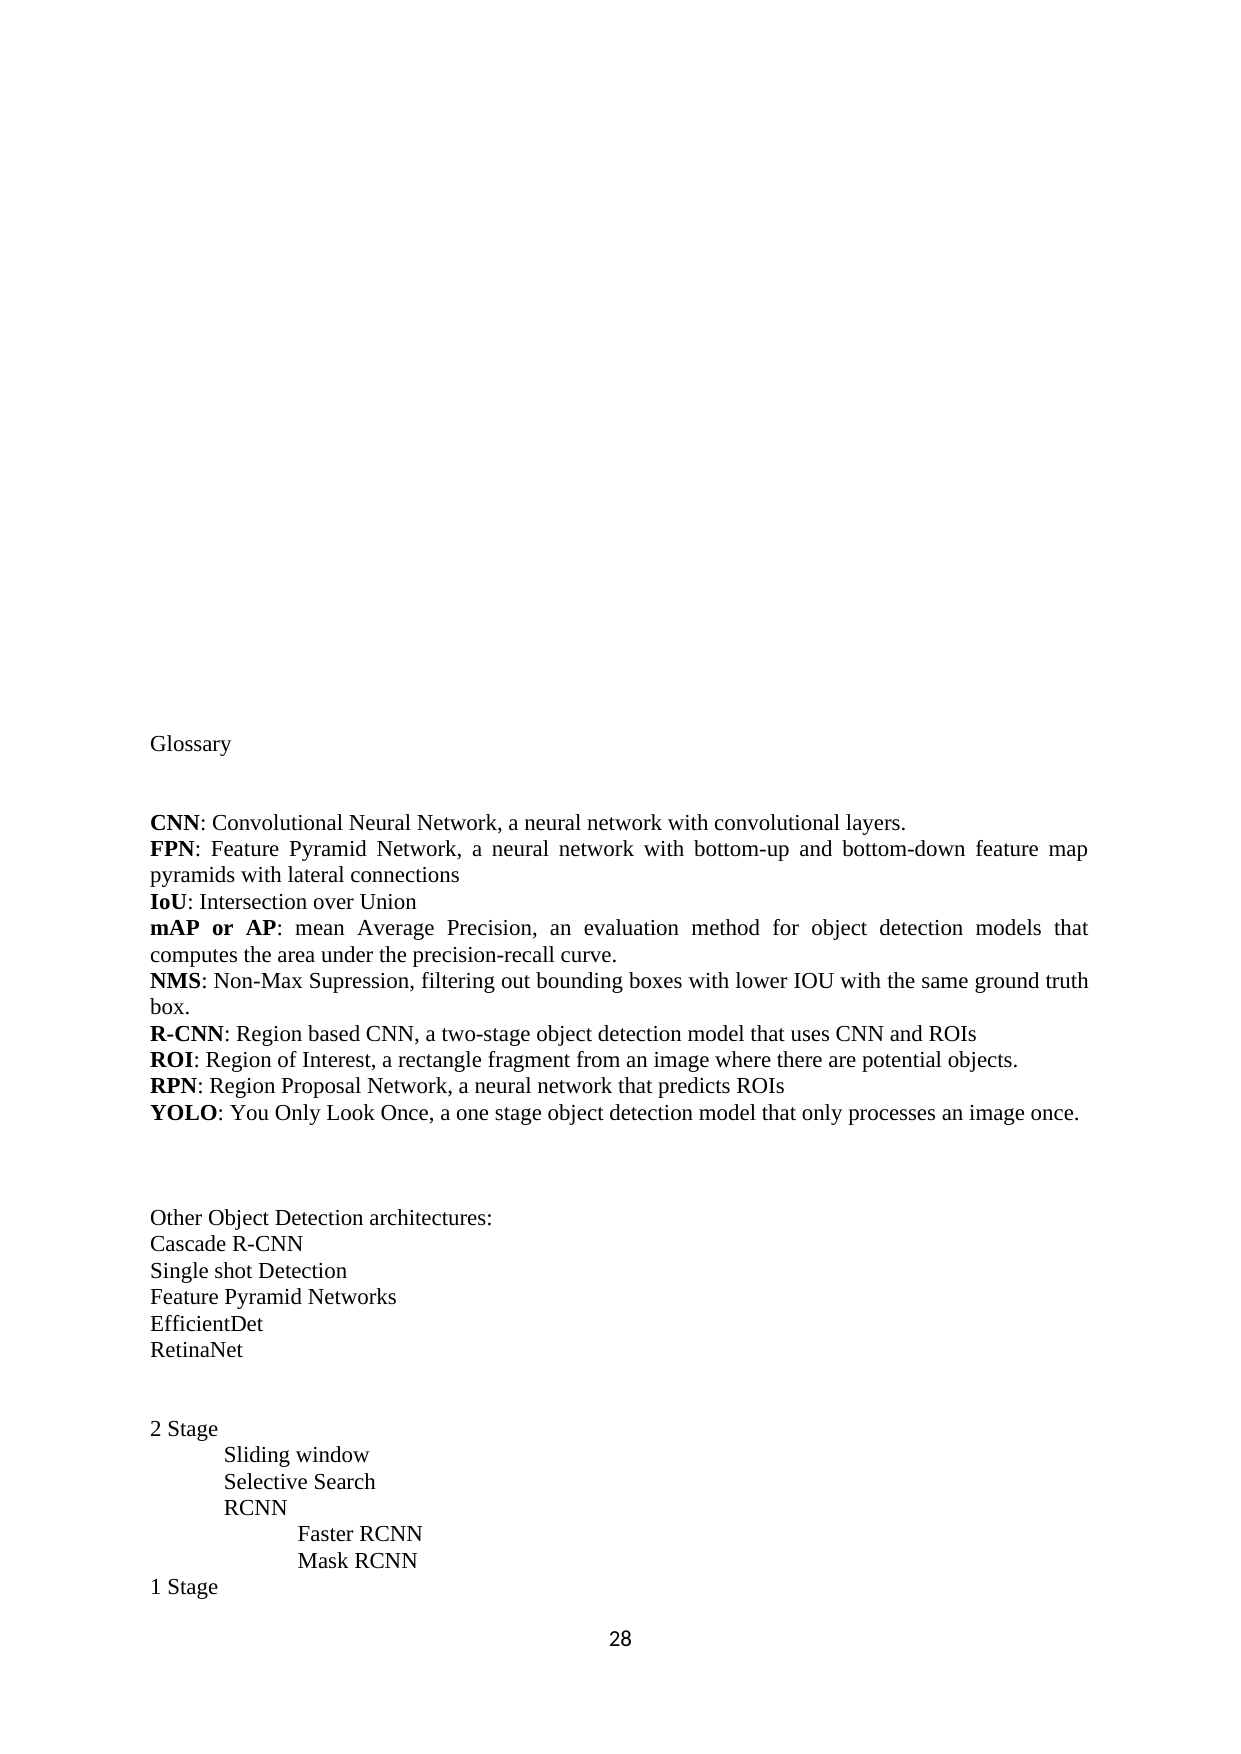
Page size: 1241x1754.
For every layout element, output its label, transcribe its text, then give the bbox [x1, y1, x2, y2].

text ROI: Region of Interest, a rectangle fragment from an image where there are potential objects. [150, 1046, 1090, 1072]
text R-CNN: Region based CNN, a two-stage object detection model that uses CNN and ROIs [150, 1020, 1090, 1046]
text FPN: Feature Pyramid Network, a neural network with bottom-up and bottom-down feature map pyramids with lateral connections [150, 835, 1090, 888]
text Feature Pyramid Networks [150, 1283, 1090, 1309]
text RCNN [150, 1494, 1090, 1520]
text Single shot Detection [150, 1257, 1090, 1283]
text 2 Stage [150, 1415, 1090, 1441]
text Selective Search [150, 1468, 1090, 1494]
text IoU: Intersection over Union [150, 888, 1090, 914]
text mAP or AP: mean Average Precision, an evaluation method for object detection models that computes the area under the precision-recall curve. [150, 914, 1090, 967]
text Glossary [150, 730, 1090, 756]
text RPN: Region Proposal Network, a neural network that predicts ROIs [150, 1072, 1090, 1099]
text Sliding window [150, 1441, 1090, 1468]
text YOLO: You Only Look Once, a one stage object detection model that only processes an image once. [150, 1099, 1090, 1125]
text Other Object Detection architectures: [150, 1204, 1090, 1231]
text RetinaNet [150, 1336, 1090, 1362]
text Mask RCNN [150, 1547, 1090, 1573]
text NMS: Non-Max Supression, filtering out bounding boxes with lower IOU with the same ground truth box. [150, 967, 1090, 1020]
text Faster RCNN [150, 1520, 1090, 1547]
text EfficientDet [150, 1309, 1090, 1336]
text CNN: Convolutional Neural Network, a neural network with convolutional layers. [150, 809, 1090, 835]
text Cascade R-CNN [150, 1231, 1090, 1257]
text 1 Stage [150, 1573, 1090, 1599]
